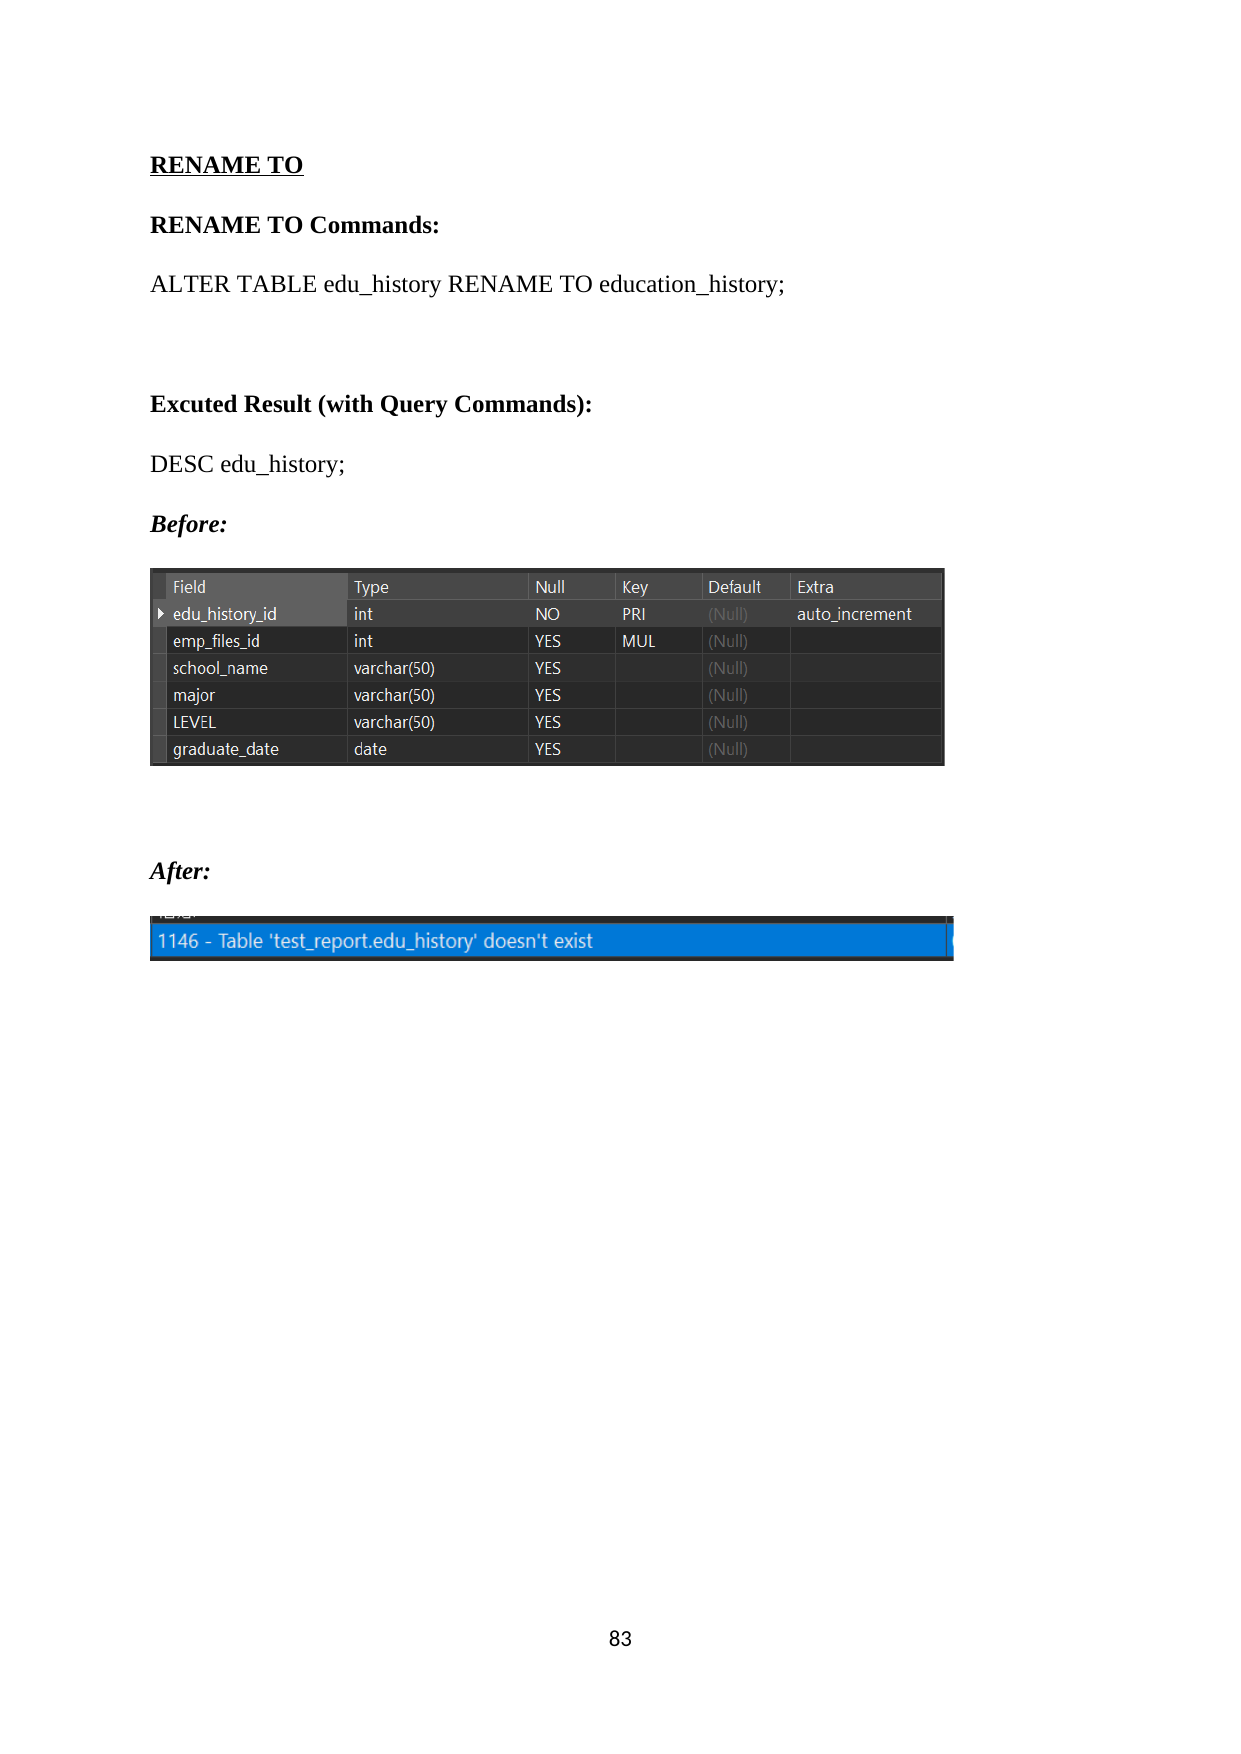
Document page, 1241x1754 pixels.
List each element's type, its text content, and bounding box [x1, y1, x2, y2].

text After: [150, 856, 1090, 885]
text Before: [150, 509, 1090, 537]
text Excuted Result (with Query Commands): [150, 389, 1090, 418]
picture [150, 568, 945, 766]
text ALTER TABLE edu_history RENAME TO education_history; [150, 269, 1090, 298]
text DESC edu_history; [150, 449, 1090, 478]
picture [150, 916, 954, 961]
text RENAME TO Commands: [150, 210, 1090, 238]
text RENAME TO [150, 150, 1090, 179]
